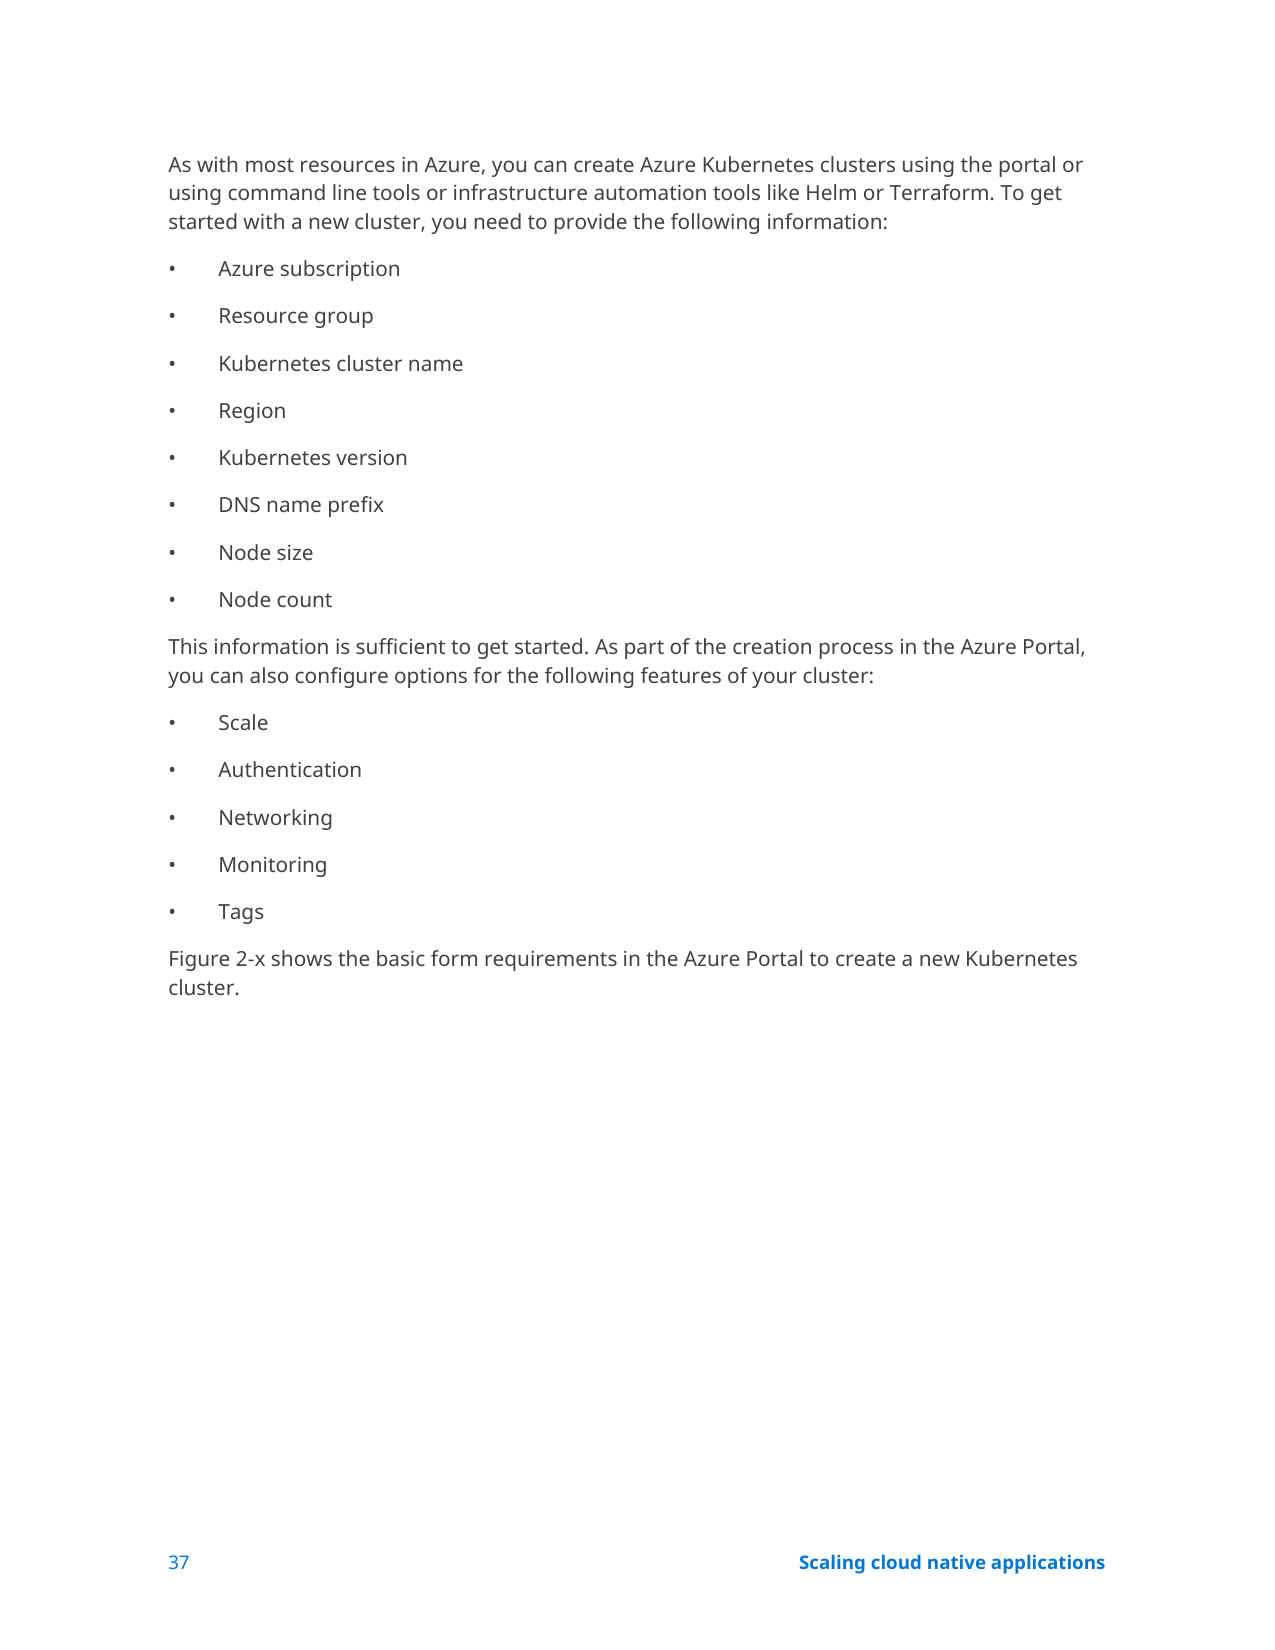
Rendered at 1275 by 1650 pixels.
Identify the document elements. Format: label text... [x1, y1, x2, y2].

list Kubernetes version [168, 443, 1107, 472]
list Kubernetes cluster name [168, 349, 1107, 377]
list Azure subscription [168, 254, 1107, 282]
text This information is sufficient to get started. As part of the creation process in the Azure Portal, you can also configure options for the following features of your cluster: [168, 632, 1107, 689]
list Node size [168, 538, 1107, 566]
text Figure 2-x shows the basic form requirements in the Azure Portal to create a new Kubernetes cluster. [168, 944, 1107, 1001]
list Tags [168, 897, 1107, 926]
list Monitoring [168, 850, 1107, 878]
list Node count [168, 585, 1107, 613]
list DNS name prefix [168, 491, 1107, 519]
list Authentication [168, 755, 1107, 784]
text As with most resources in Azure, you can create Azure Kubernetes clusters using the portal or using command line tools or infrastructure automation tools like Helm or Terraform. To get started with a new cluster, you need to provide the following information: [168, 150, 1107, 235]
list Scale [168, 708, 1107, 736]
list Region [168, 396, 1107, 424]
list Networking [168, 803, 1107, 831]
list Resource group [168, 301, 1107, 330]
